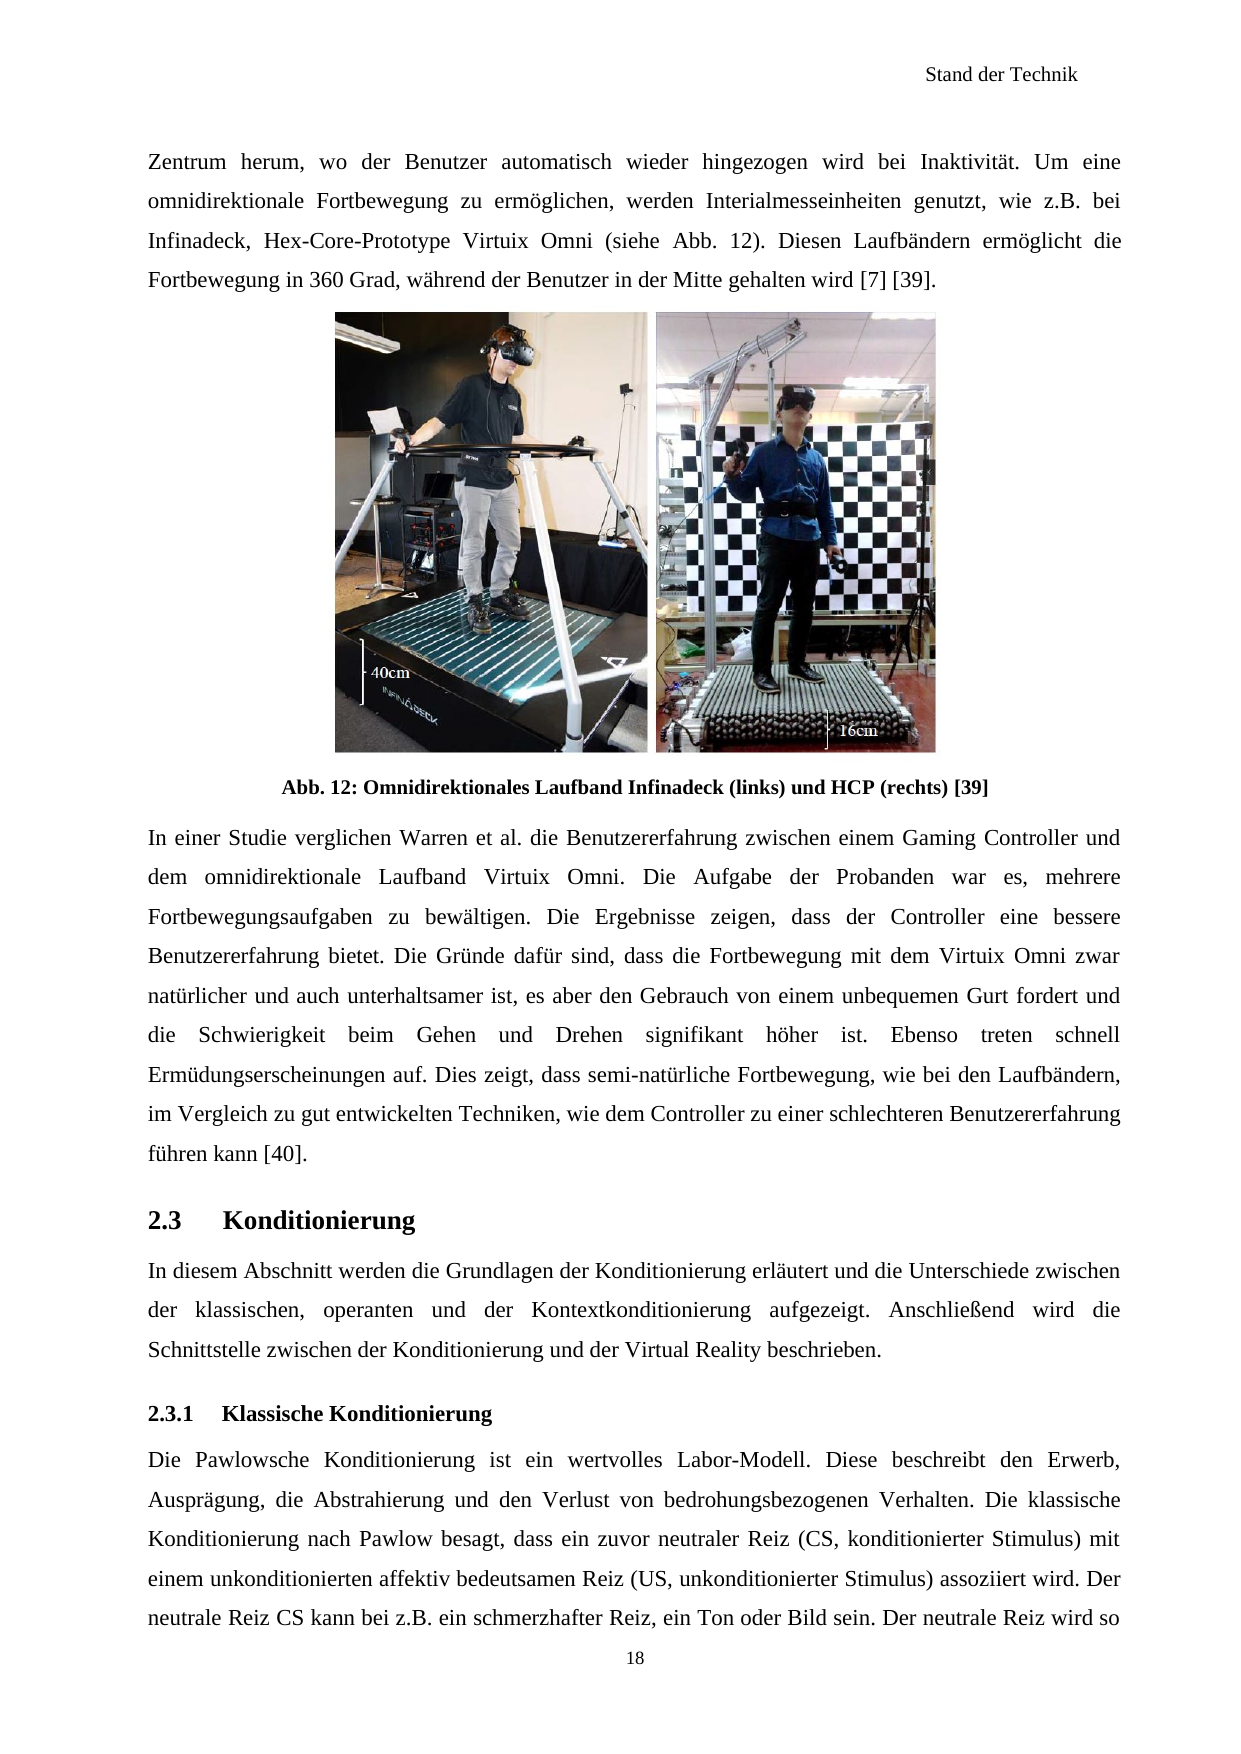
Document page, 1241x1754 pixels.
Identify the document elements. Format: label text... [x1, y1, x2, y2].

text Abb. 12: Omnidirektionales Laufband Infinadeck (links) und HCP (rechts) [148, 775, 1122, 799]
subtitle Konditionierung [148, 1204, 1122, 1235]
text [148, 148, 1122, 292]
text In diesem Abschnitt werden die Grundlagen der Konditionierung erläutert und die Unterschiede zwischen der klassischen, operanten und der Kontextkonditionierung aufgezeigt. Anschließend wird die Schnittstelle zwischen der Konditionierung und der Virtual Reality beschrieben. [148, 1257, 1122, 1362]
text In einer Studie verglichen Warren et al. die Benutzererfahrung zwischen einem Gaming Controller und dem omnidirektionale Laufband Virtuix Omni. Die Aufgabe der Probanden war es, mehrere Fortbewegungsaufgaben zu bewältigen. Die Ergebnisse zeigen, dass der Controller eine bessere Benutzererfahrung bietet. Die Gründe dafür sind, dass die Fortbewegung mit dem Virtuix Omni zwar natürlicher und auch unterhaltsamer ist, es aber den Gebrauch von einem unbequemen Gurt fordert und die Schwierigkeit beim Gehen und Drehen signifikant höher ist. Ebenso treten schnell Ermüdungserscheinungen auf. Dies zeigt, dass semi-natürliche Fortbewegung, wie bei den Laufbändern, im Vergleich zu gut entwickelten Techniken, wie dem Controller zu einer schlechteren Benutzererfahrung führen kann. [148, 824, 1122, 1166]
picture [328, 305, 942, 762]
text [148, 1446, 1122, 1631]
subtitle Klassische Konditionierung [148, 1401, 1122, 1427]
